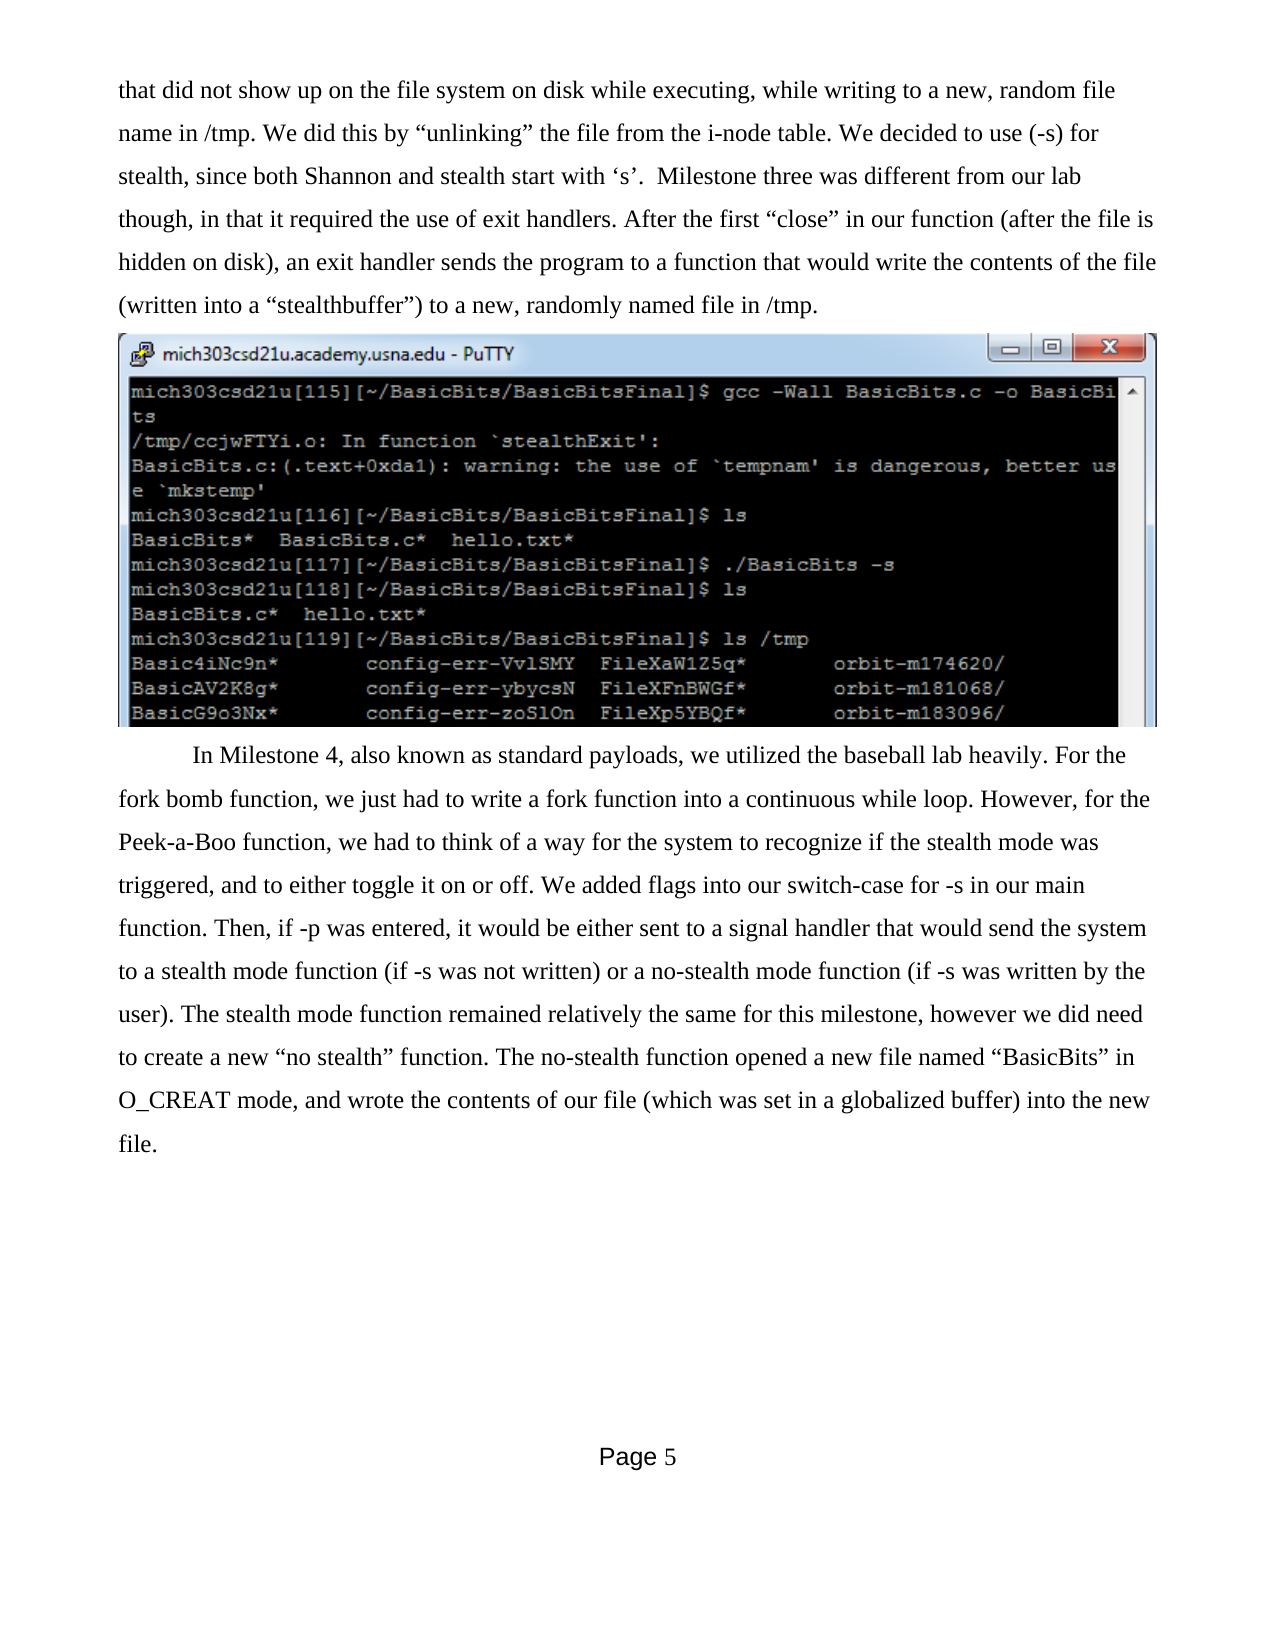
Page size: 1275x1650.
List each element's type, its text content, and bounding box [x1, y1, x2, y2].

text In Milestone 4, also known as standard payloads, we utilized the baseball lab heavily. For the fork bomb function, we just had to write a fork function into a continuous while loop. However, for the Peek-a-Boo function, we had to think of a way for the system to recognize if the stealth mode was triggered, and to either toggle it on or off. We added flags into our switch-case for -s in our main function. Then, if -p was entered, it would be either sent to a signal handler that would send the system to a stealth mode function (if -s was not written) or a no-stealth mode function (if -s was written by the user). The stealth mode function remained relatively the same for this milestone, however we did need to create a new “no stealth” function. The no-stealth function opened a new file named “BasicBits” in O_CREAT mode, and wrote the contents of our file (which was set in a globalized buffer) into the new file. [118, 741, 1157, 1157]
picture [118, 333, 1157, 727]
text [118, 75, 1157, 319]
